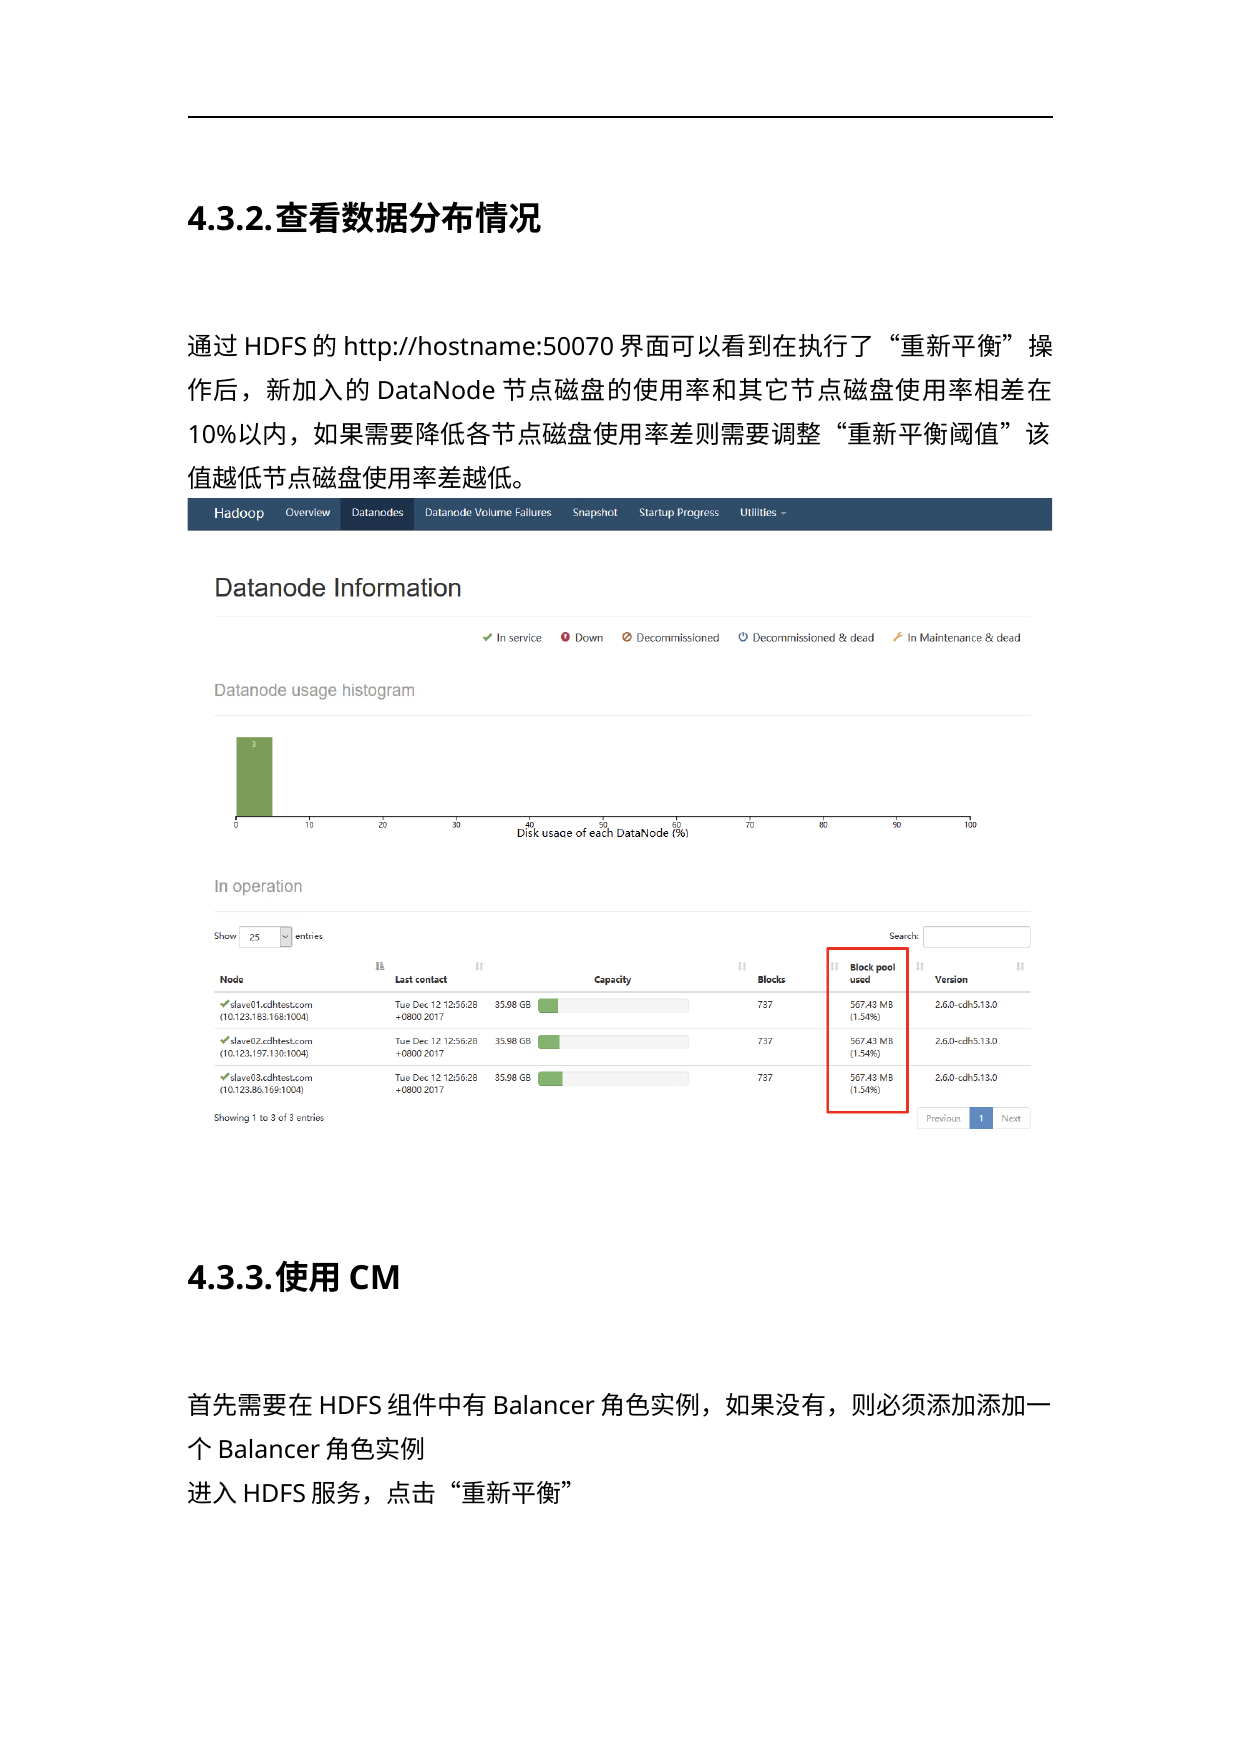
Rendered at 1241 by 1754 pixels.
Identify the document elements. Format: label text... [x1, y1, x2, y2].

subtitle 使用CM [187, 1231, 1053, 1319]
text 通过HDFS的http://hostname:50070界面可以看到在执行了“重新平衡”操作后，新加入的DataNode节点磁盘的使用率和其它节点磁盘使用率相差在10%以内，如果需要降低各节点磁盘使用率差则需要调整“重新平衡阈值”该值越低节点磁盘使用率差越低。 [187, 322, 1053, 498]
text 进入HDFS服务，点击“重新平衡” [187, 1469, 1053, 1513]
text 首先需要在HDFS组件中有Balancer角色实例，如果没有，则必须添加添加一个Balancer角色实例 [187, 1381, 1053, 1469]
subtitle 查看数据分布情况 [187, 172, 1053, 260]
